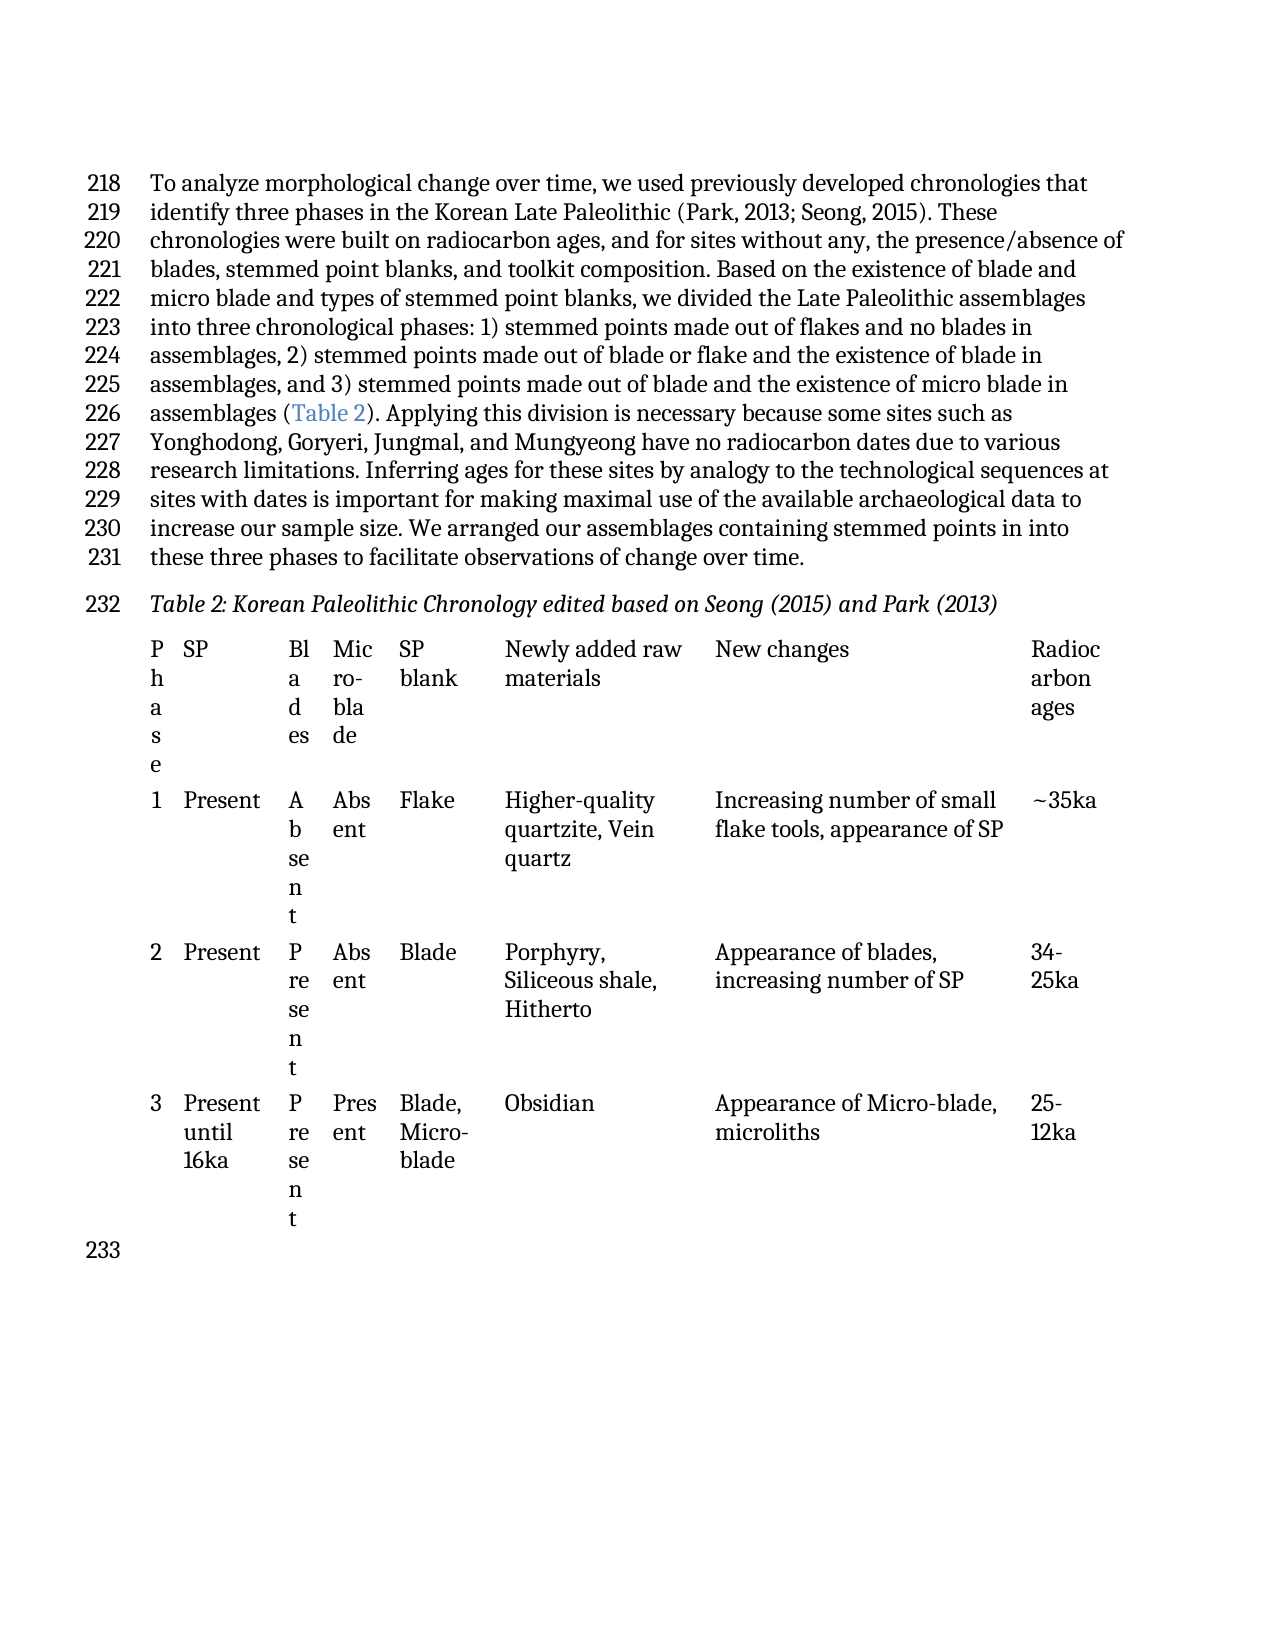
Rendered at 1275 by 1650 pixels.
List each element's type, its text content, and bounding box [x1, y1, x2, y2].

table_header SP [172, 631, 277, 782]
table_cell Obsidian [493, 1085, 704, 1236]
table_cell 25-12ka [1020, 1085, 1114, 1236]
table_cell Absent [277, 783, 321, 934]
table_header Phase [139, 631, 172, 782]
table_header Micro-blade [321, 631, 388, 782]
table_cell 3 [139, 1085, 172, 1236]
table_header SP blank [388, 631, 493, 782]
table_cell Present [321, 1085, 388, 1236]
table_header New changes [704, 631, 1019, 782]
table_cell Present [172, 934, 277, 1085]
table_cell Blade [388, 934, 493, 1085]
text Table 2: Korean Paleolithic Chronology edited based on Seong (2015) and Park (2013) [150, 590, 1125, 619]
table_cell Present [172, 783, 277, 934]
table_cell 34-25ka [1020, 934, 1114, 1085]
table_cell Present [277, 1085, 321, 1236]
table_header Newly added raw materials [493, 631, 704, 782]
table_cell Present [277, 934, 321, 1085]
table_cell Present until 16ka [172, 1085, 277, 1236]
table_cell Absent [321, 934, 388, 1085]
table_cell Porphyry, Siliceous shale, Hitherto [493, 934, 704, 1085]
table_cell Higher-quality quartzite, Vein quartz [493, 783, 704, 934]
table_cell Flake [388, 783, 493, 934]
table_cell Increasing number of small flake tools, appearance of SP [704, 783, 1019, 934]
table_cell Appearance of blades, increasing number of SP [704, 934, 1019, 1085]
table_cell 1 [139, 783, 172, 934]
table_cell Absent [321, 783, 388, 934]
table_cell 2 [139, 934, 172, 1085]
table_cell Appearance of Micro-blade, microliths [704, 1085, 1019, 1236]
table_header Blades [277, 631, 321, 782]
text To analyze morphological change over time, we used previously developed chronologies that identify three phases in the Korean Late Paleolithic (Park, 2013; Seong, 2015). These chronologies were built on radiocarbon ages, and for sites without any, the presence/absence of blades, stemmed point blanks, and toolkit composition. Based on the existence of blade and micro blade and types of stemmed point blanks, we divided the Late Paleolithic assemblages into three chronological phases: 1) stemmed points made out of flakes and no blades in assemblages, 2) stemmed points made out of blade or flake and the existence of blade in assemblages, and 3) stemmed points made out of blade and the existence of micro blade in assemblages (Table 2). Applying this division is necessary because some sites such as Yonghodong, Goryeri, Jungmal, and Mungyeong have no radiocarbon dates due to various research limitations. Inferring ages for these sites by analogy to the technological sequences at sites with dates is important for making maximal use of the available archaeological data to increase our sample size. We arranged our assemblages containing stemmed points in into these three phases to facilitate observations of change over time. [150, 169, 1125, 571]
table_cell Blade, Micro-blade [388, 1085, 493, 1236]
table_cell ~35ka [1020, 783, 1114, 934]
table_header Radiocarbon ages [1020, 631, 1114, 782]
